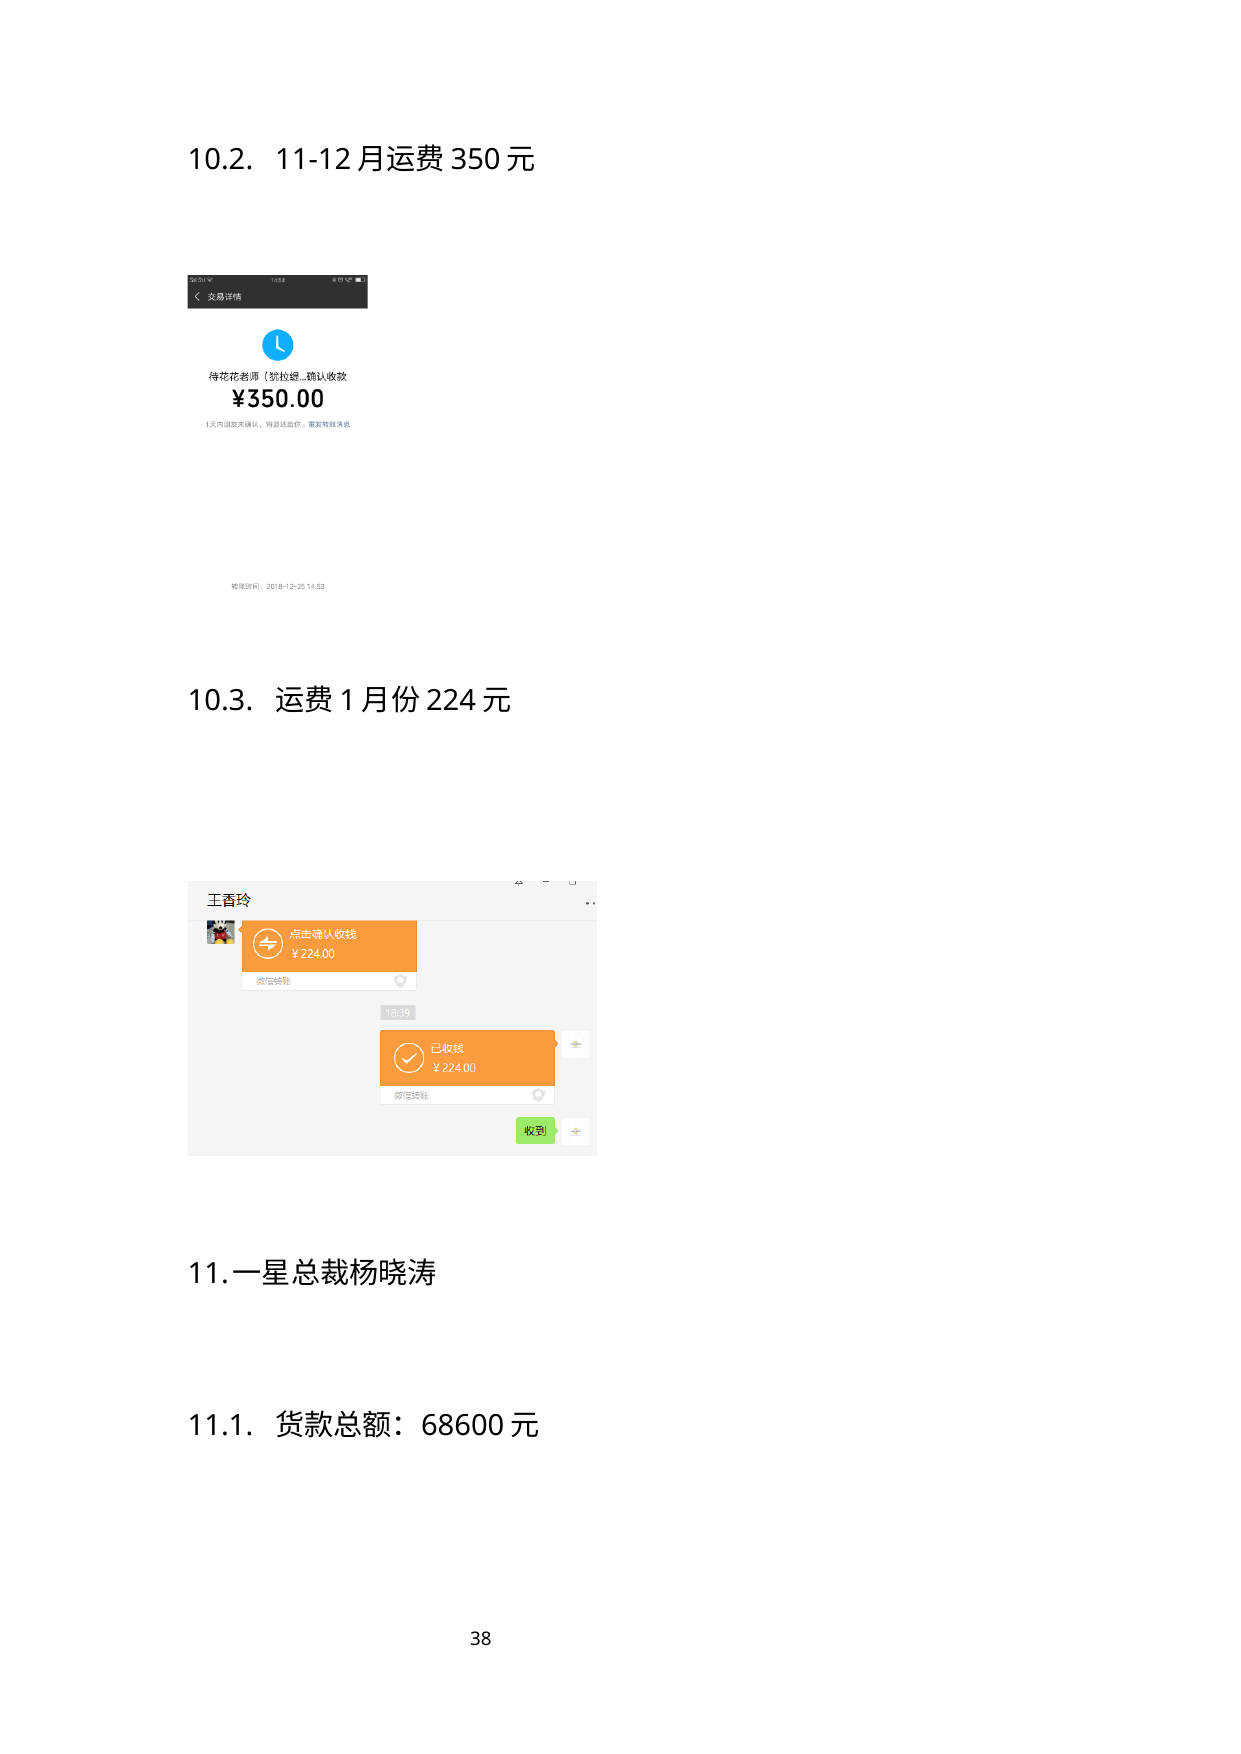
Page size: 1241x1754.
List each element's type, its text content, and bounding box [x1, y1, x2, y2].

subtitle 11-12月运费350元 [187, 124, 1053, 189]
picture [187, 881, 597, 1159]
subtitle 货款总额：68600元 [187, 1390, 1053, 1455]
subtitle 运费1月份224元 [187, 665, 1053, 730]
subtitle 一星总裁杨晓涛 [187, 1239, 1053, 1304]
picture [187, 275, 368, 596]
